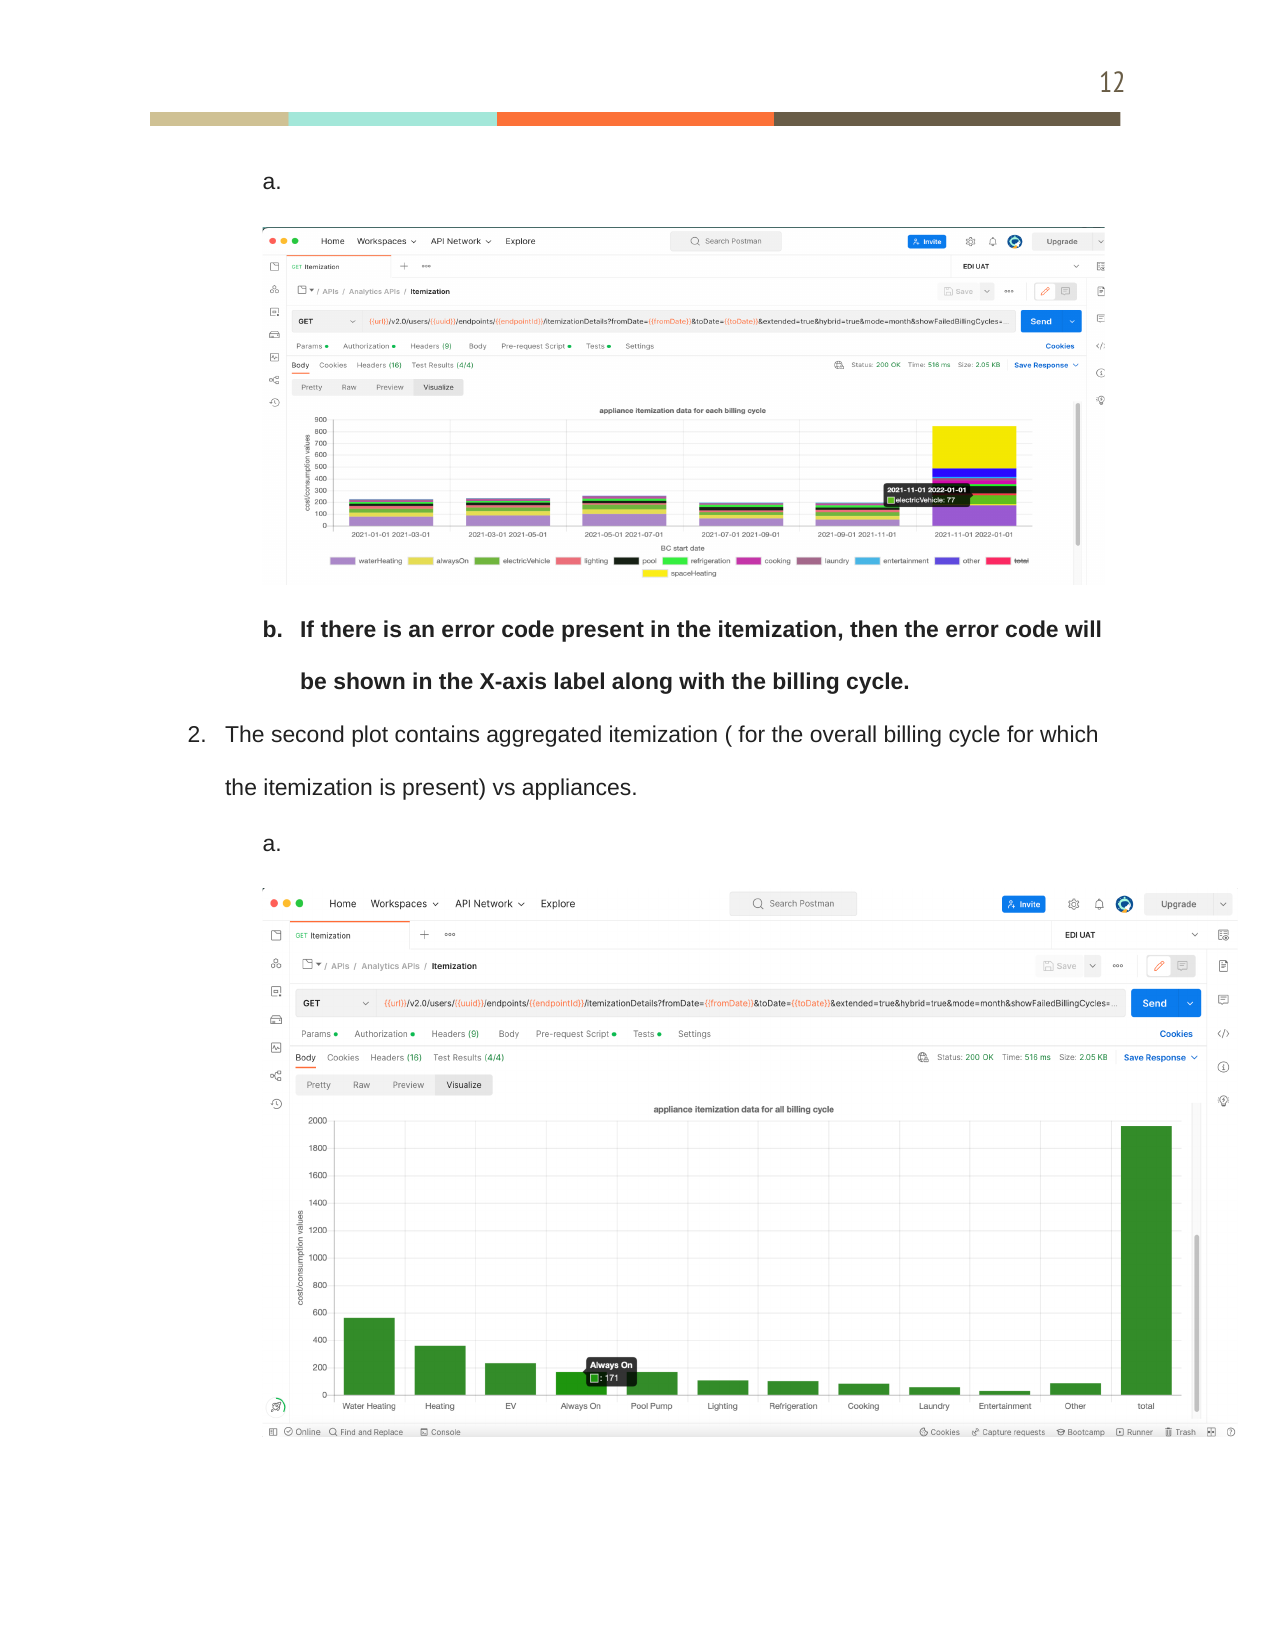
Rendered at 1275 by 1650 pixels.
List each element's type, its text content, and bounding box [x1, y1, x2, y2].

list If there is an error code present in the itemization, then the error code will be shown in the X-axis label along with the billing cycle. [262, 616, 1125, 695]
picture [150, 112, 1121, 126]
picture [262, 227, 1105, 585]
picture [262, 888, 1238, 1437]
list The second plot contains aggregated itemization ( for the overall billing cycle for which the itemization is present) vs appliances. [187, 721, 1125, 800]
